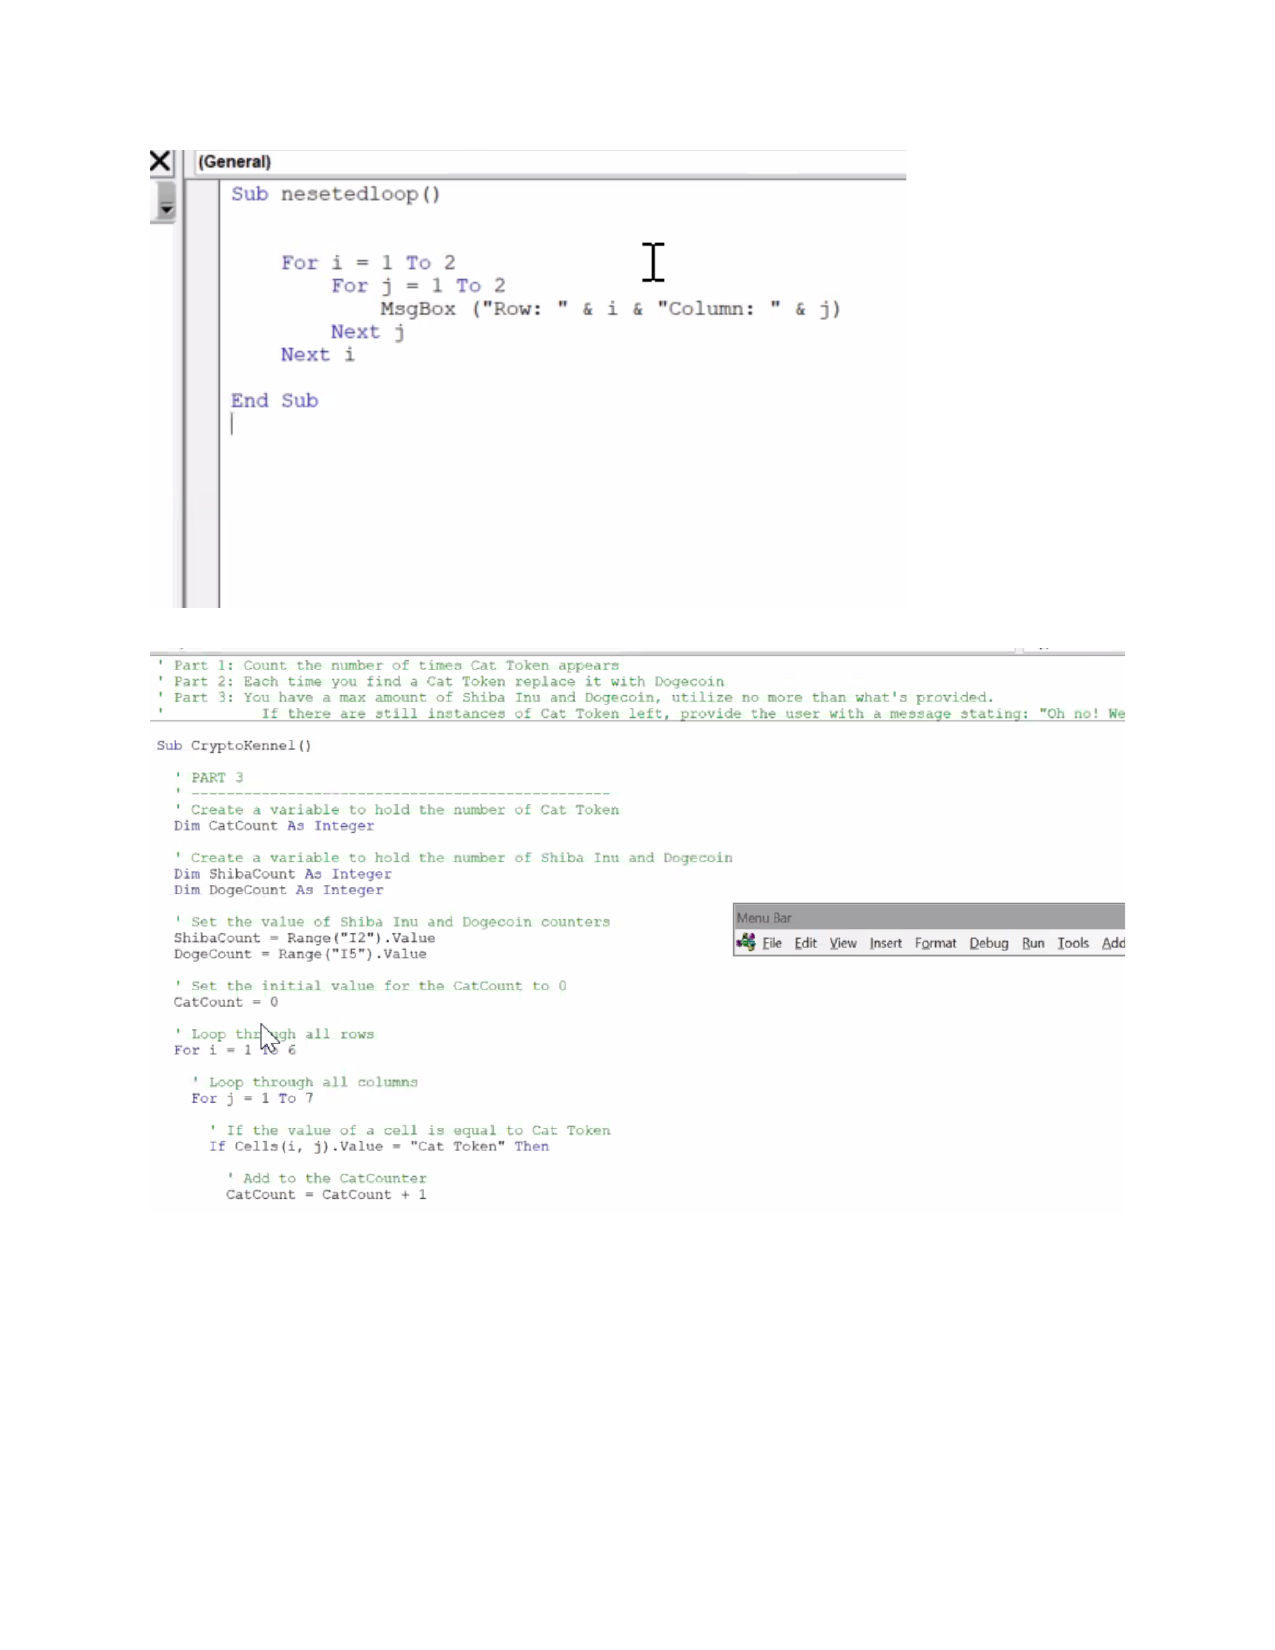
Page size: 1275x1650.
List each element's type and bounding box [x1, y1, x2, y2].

picture [150, 150, 907, 608]
picture [150, 648, 1125, 1214]
